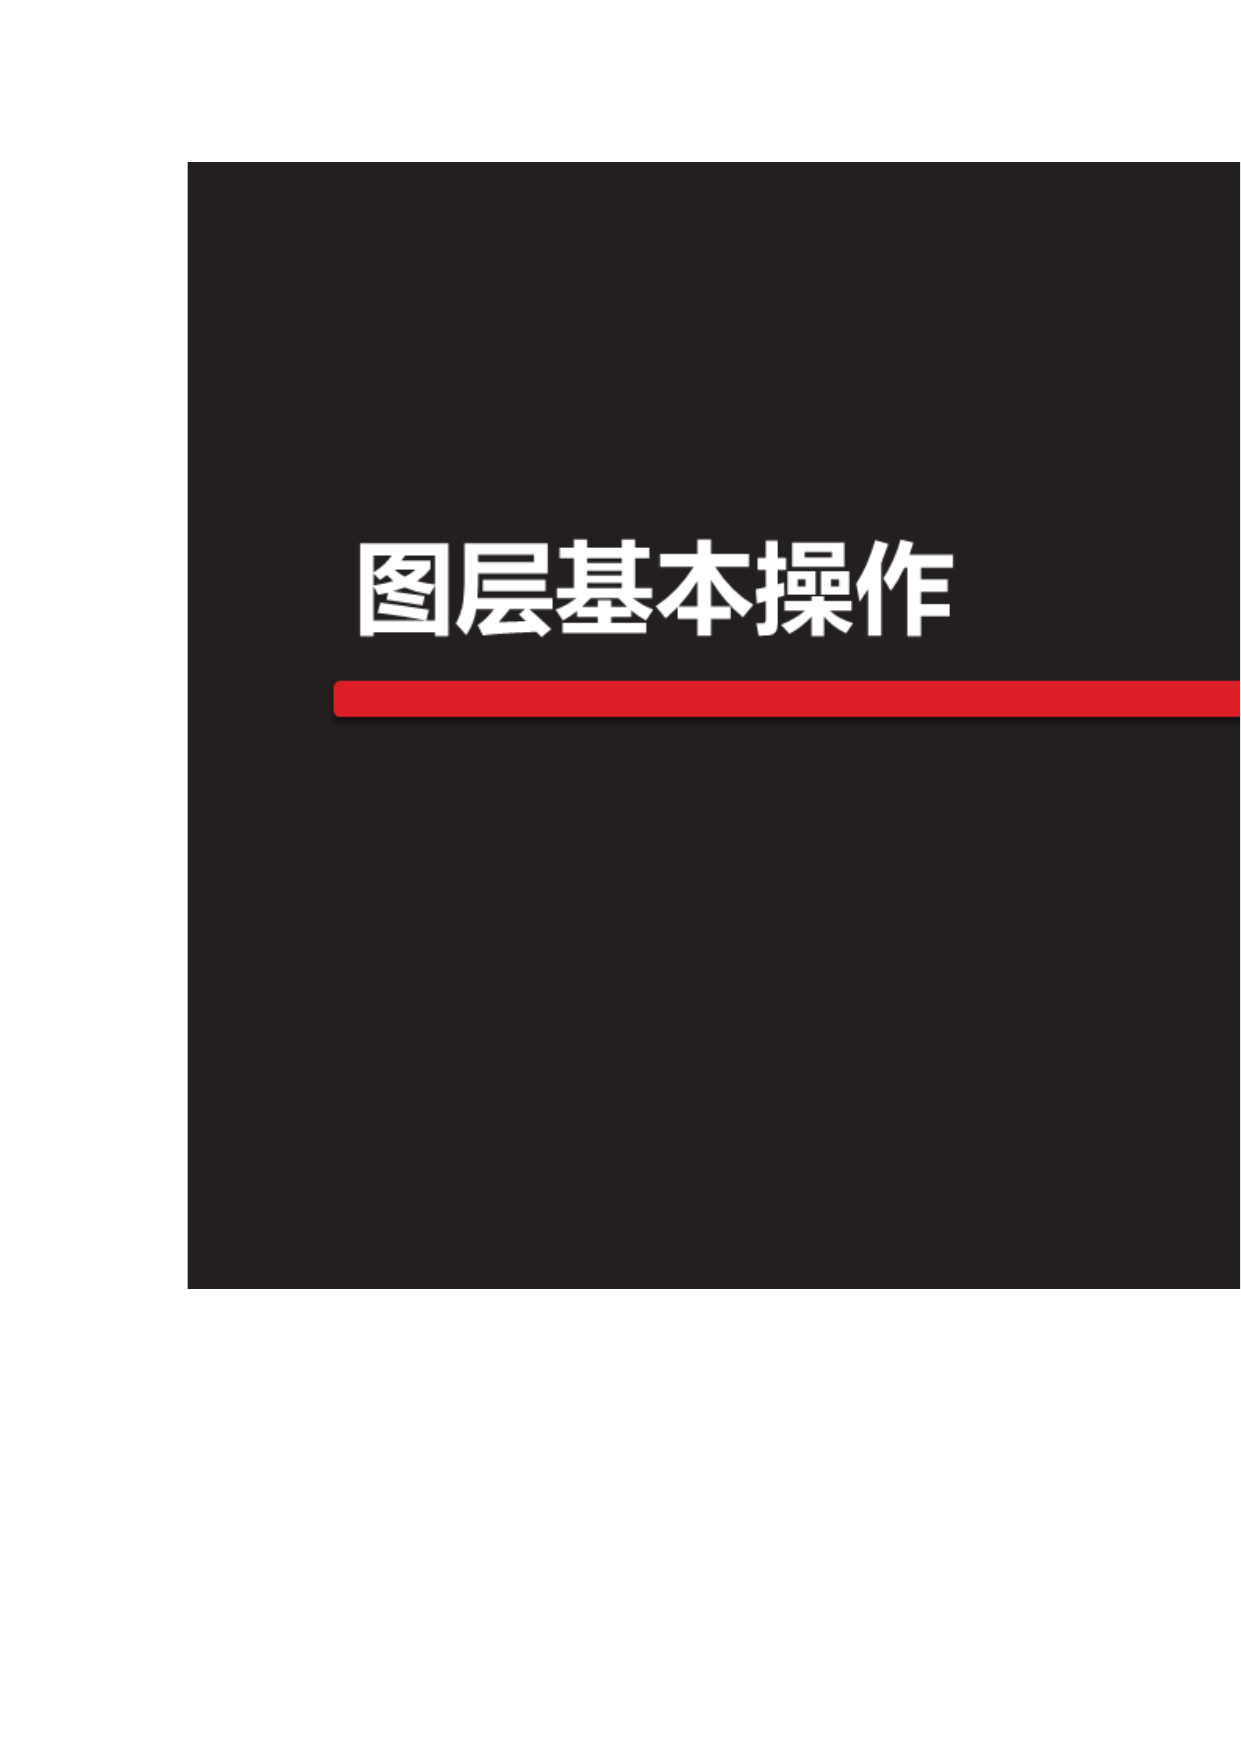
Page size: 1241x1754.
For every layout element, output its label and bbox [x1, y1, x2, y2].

picture [187, 162, 1241, 1289]
